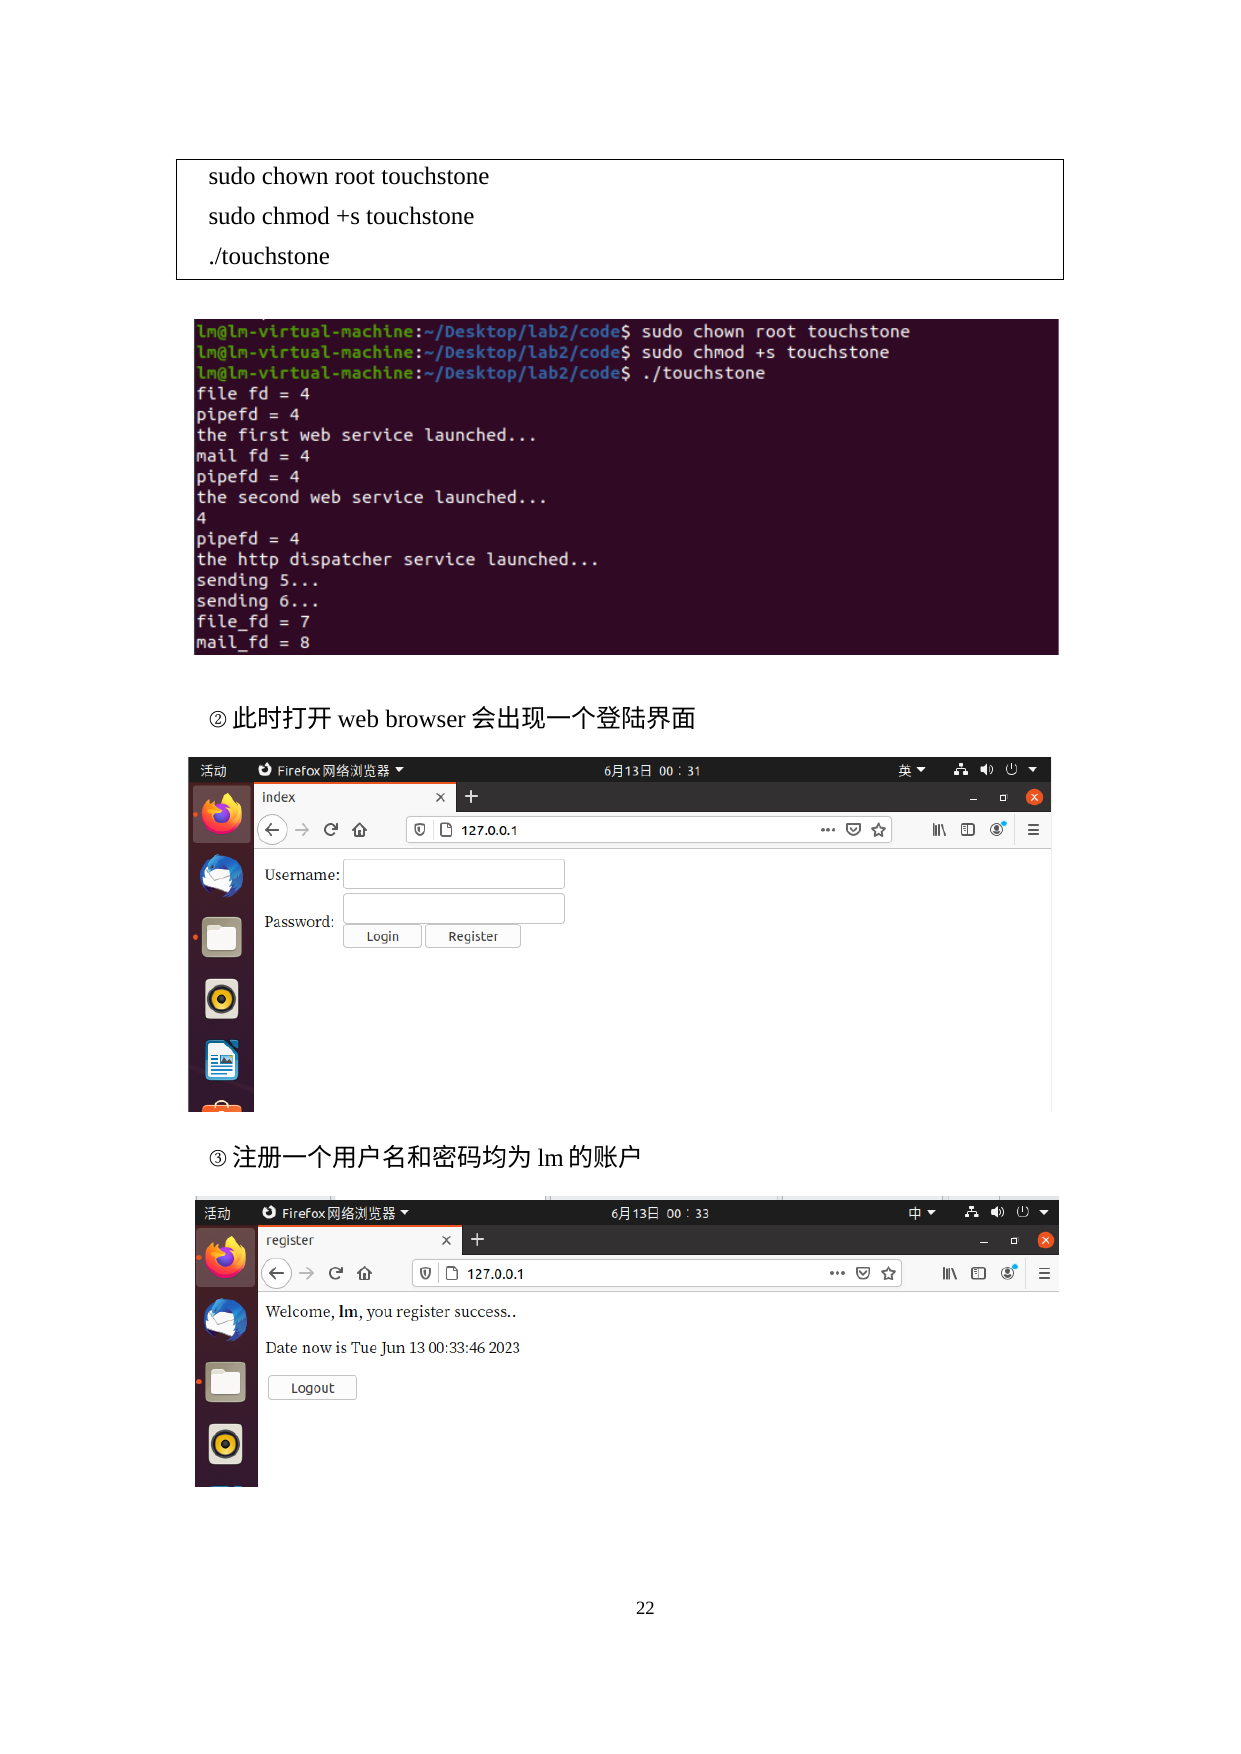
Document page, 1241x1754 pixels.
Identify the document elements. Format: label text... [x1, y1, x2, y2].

table_header sudo chown root touchstone sudo chmod +s touchstone ./touchstone [177, 160, 1063, 278]
text ②此时打开web browser会出现一个登陆界面 [187, 684, 1053, 749]
picture [193, 319, 1059, 655]
picture [195, 1196, 1059, 1487]
picture [187, 757, 1053, 1112]
text ③注册一个用户名和密码均为lm的账户 [187, 1123, 1053, 1188]
